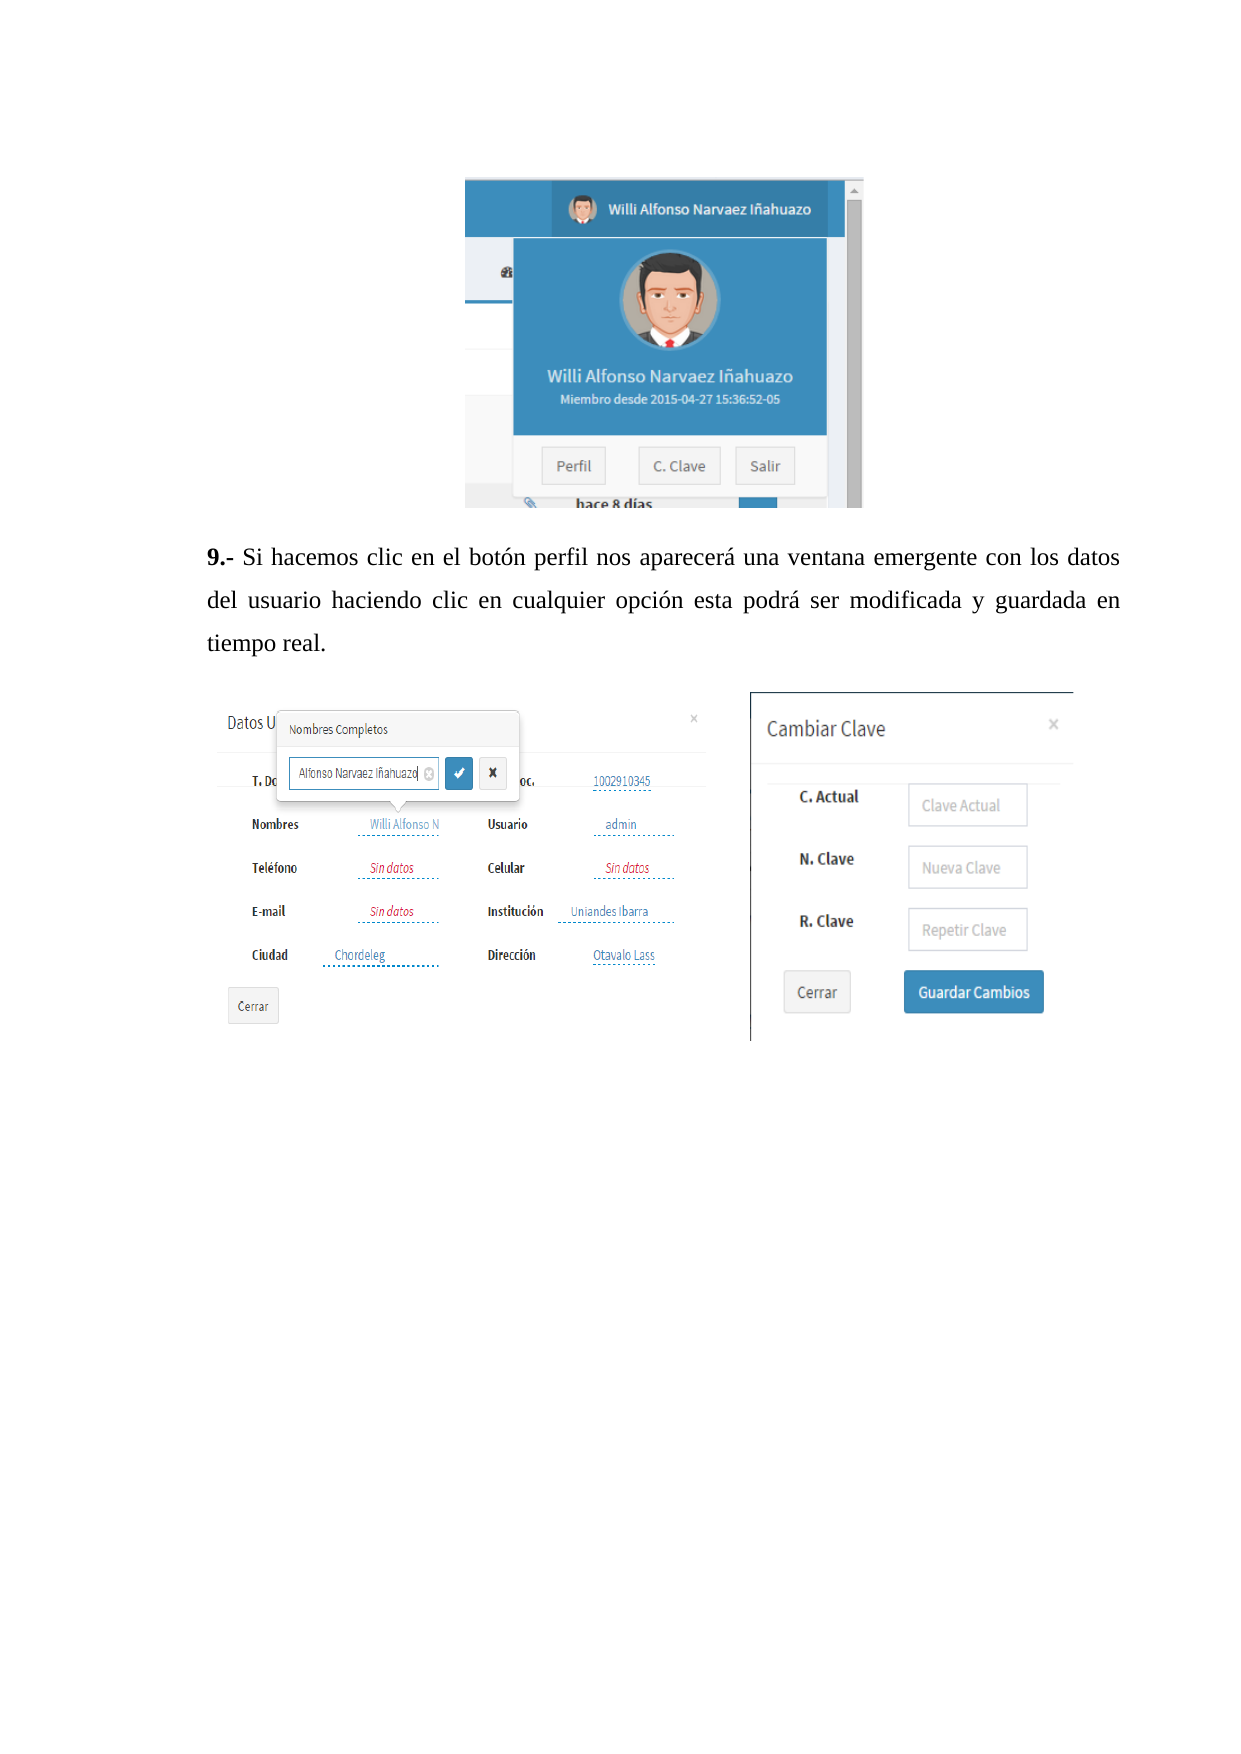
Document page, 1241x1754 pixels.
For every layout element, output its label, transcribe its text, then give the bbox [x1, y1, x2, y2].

picture [217, 700, 707, 1041]
text 9.- Si hacemos clic en el botón perfil nos aparecerá una ventana emergente con los datos del usuario haciendo clic en cualquier opción esta podrá ser modificada y guardada en tiempo real. [207, 542, 1122, 657]
picture [465, 177, 864, 508]
picture [750, 692, 1074, 1041]
